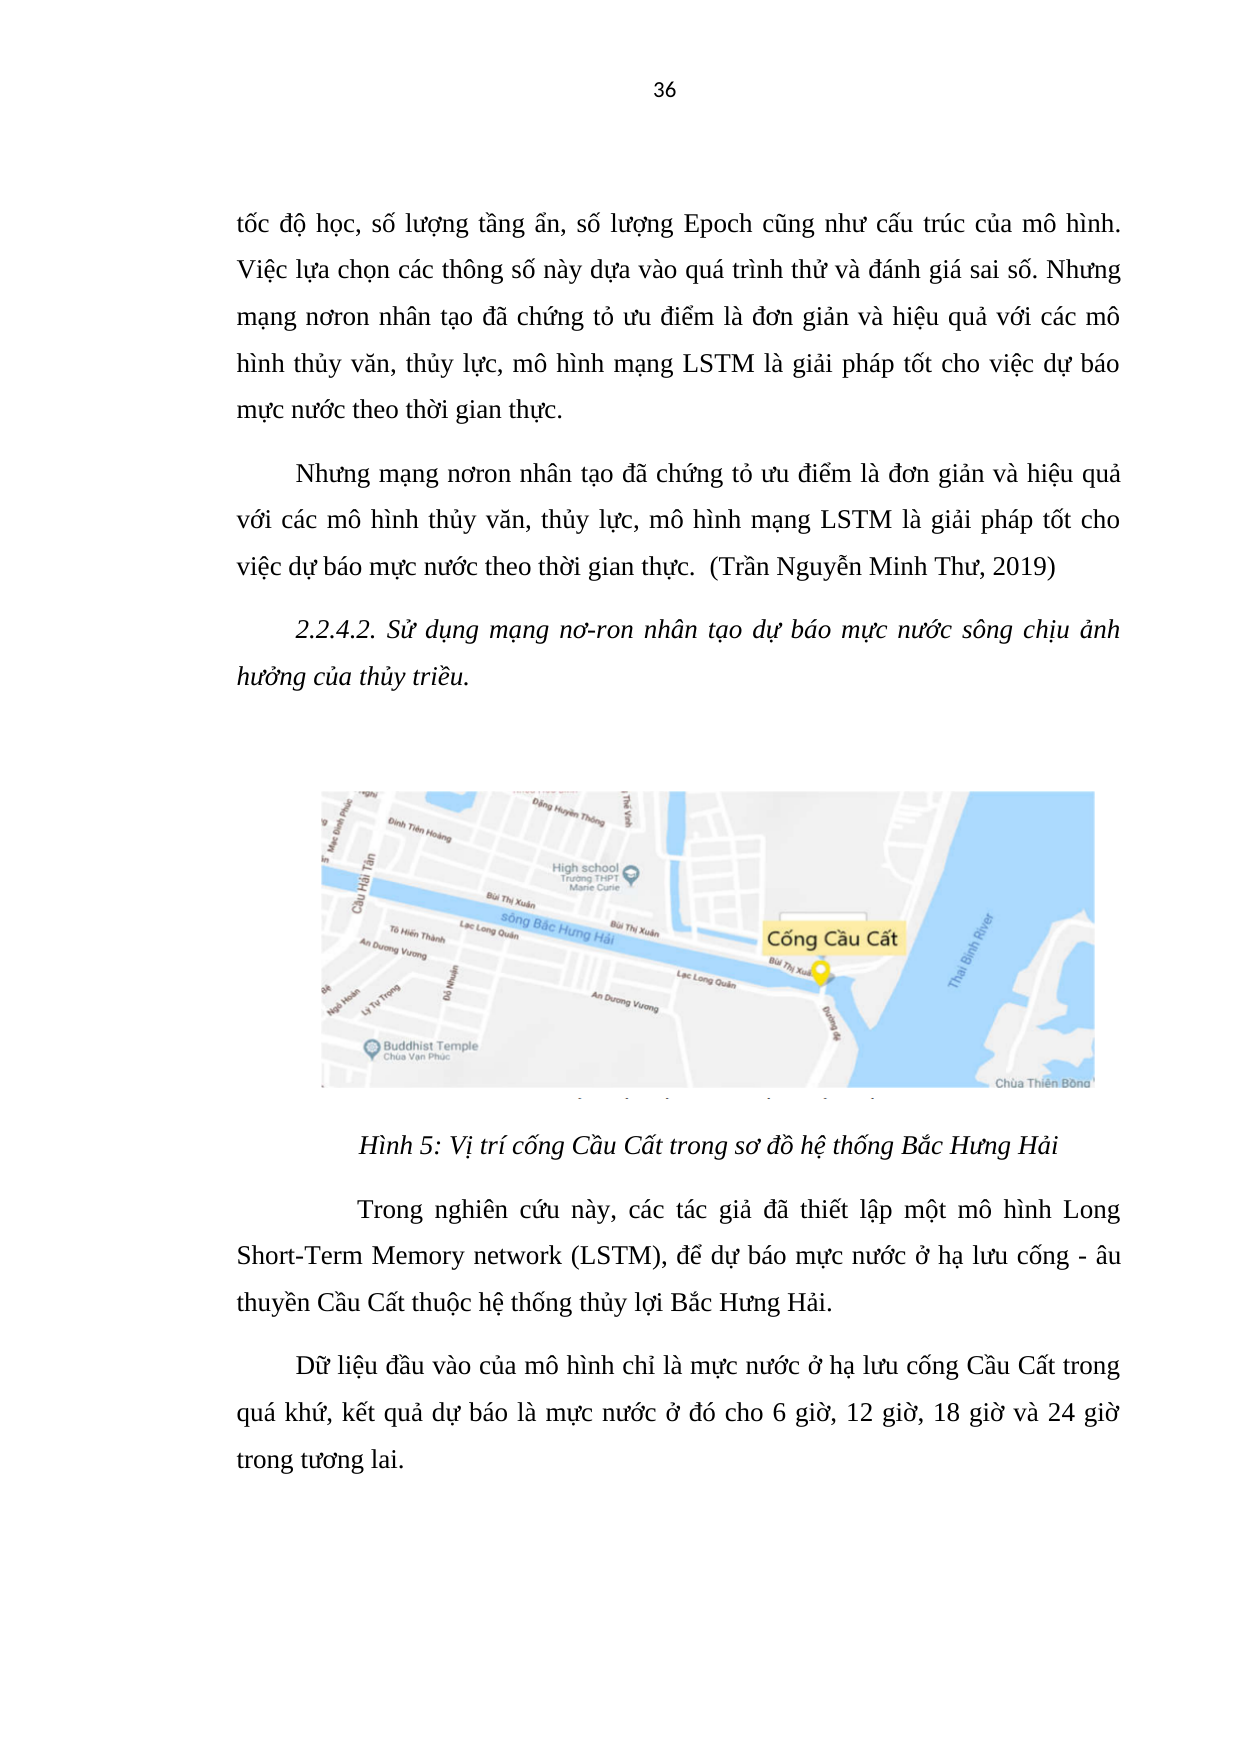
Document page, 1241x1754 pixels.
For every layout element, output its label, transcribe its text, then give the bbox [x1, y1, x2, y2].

subtitle 2.2.4.2. Sử dụng mạng nơ-ron nhân tạo dự báo mực nước sông chịu ảnh hưởng của thủy triều. [236, 613, 1122, 691]
text Nhưng mạng nơron nhân tạo đã chứng tỏ ưu điểm là đơn giản và hiệu quả với các mô hình thủy văn, thủy lực, mô hình mạng LSTM là giải pháp tốt cho việc dự báo mực nước theo thời gian thực. [236, 457, 1122, 581]
picture [295, 770, 1116, 1099]
text Trong nghiên cứu này, các tác giả đã thiết lập một mô hình Long Short-Term Memory network (LSTM), để dự báo mực nước ở hạ lưu cống - âu thuyền Cầu Cất thuộc hệ thống thủy lợi Bắc Hưng Hải. [236, 1193, 1122, 1317]
text Hình 5: Vị trí cống Cầu Cất trong sơ đồ hệ thống Bắc Hưng Hải [236, 1129, 1122, 1161]
text Dữ liệu đầu vào của mô hình chỉ là mực nước ở hạ lưu cống Cầu Cất trong quá khứ, kết quả dự báo là mực nước ở đó cho 6 giờ, 12 giờ, 18 giờ và 24 giờ trong tương lai. [236, 1349, 1122, 1474]
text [236, 207, 1122, 424]
